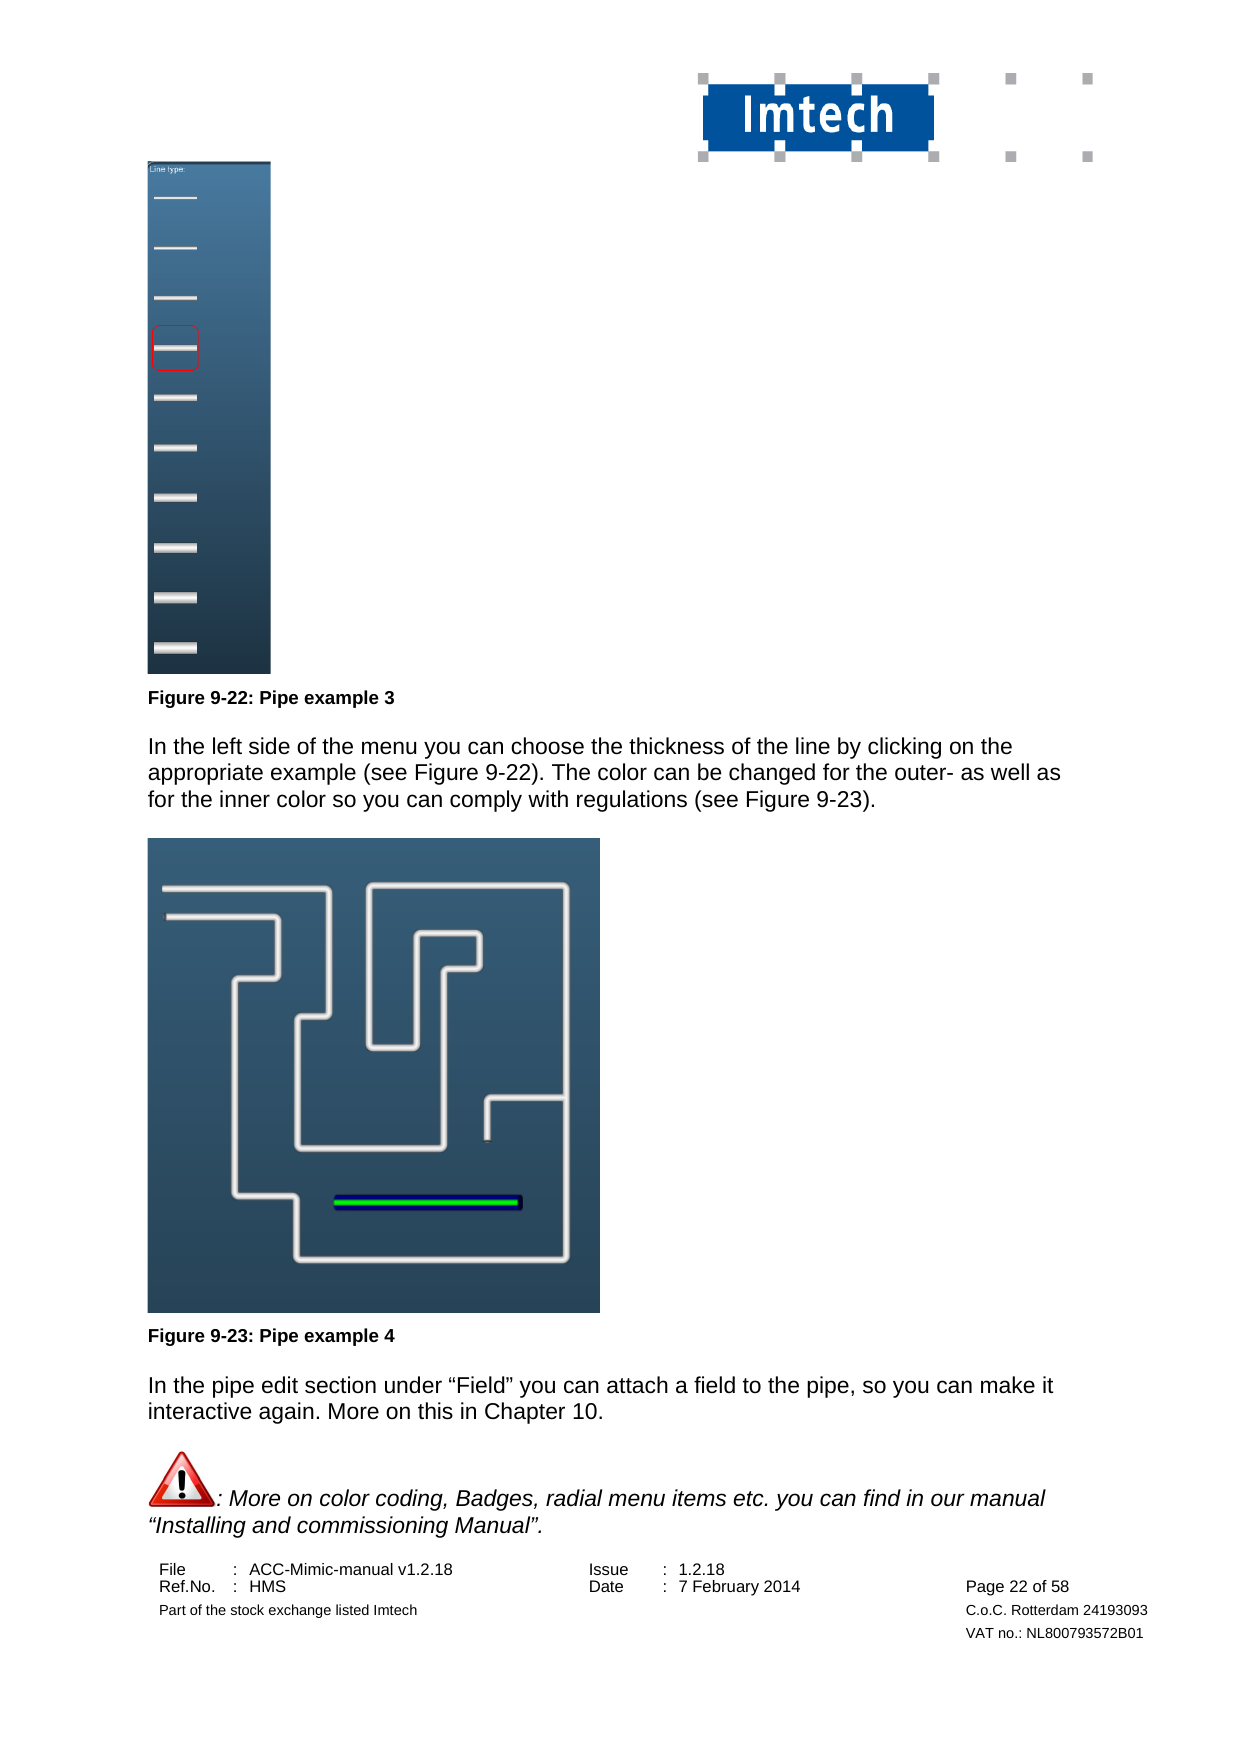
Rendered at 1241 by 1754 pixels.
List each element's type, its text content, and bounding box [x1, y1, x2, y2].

picture [147, 161, 271, 674]
text In the pipe edit section under “Field” you can attach a field to the pipe, so you can make it interactive again. More on this in Chapter 10. [148, 1372, 1093, 1424]
text Figure 9-23: Pipe example 4 [148, 1325, 1093, 1347]
picture [147, 838, 600, 1313]
text : More on color coding, Badges, radial menu items etc. you can find in our manual “Installing and commissioning Manual”. [148, 1451, 1093, 1538]
text In the left side of the menu you can choose the thickness of the line by clicking on the appropriate example (see Figure 9-22). The color can be changed for the outer- as well as for the inner color so you can comply with regulations (see Figure 9-23). [148, 733, 1093, 812]
text Figure 9-22: Pipe example 3 [148, 686, 1093, 708]
picture [147, 1450, 216, 1507]
picture [697, 73, 1093, 162]
